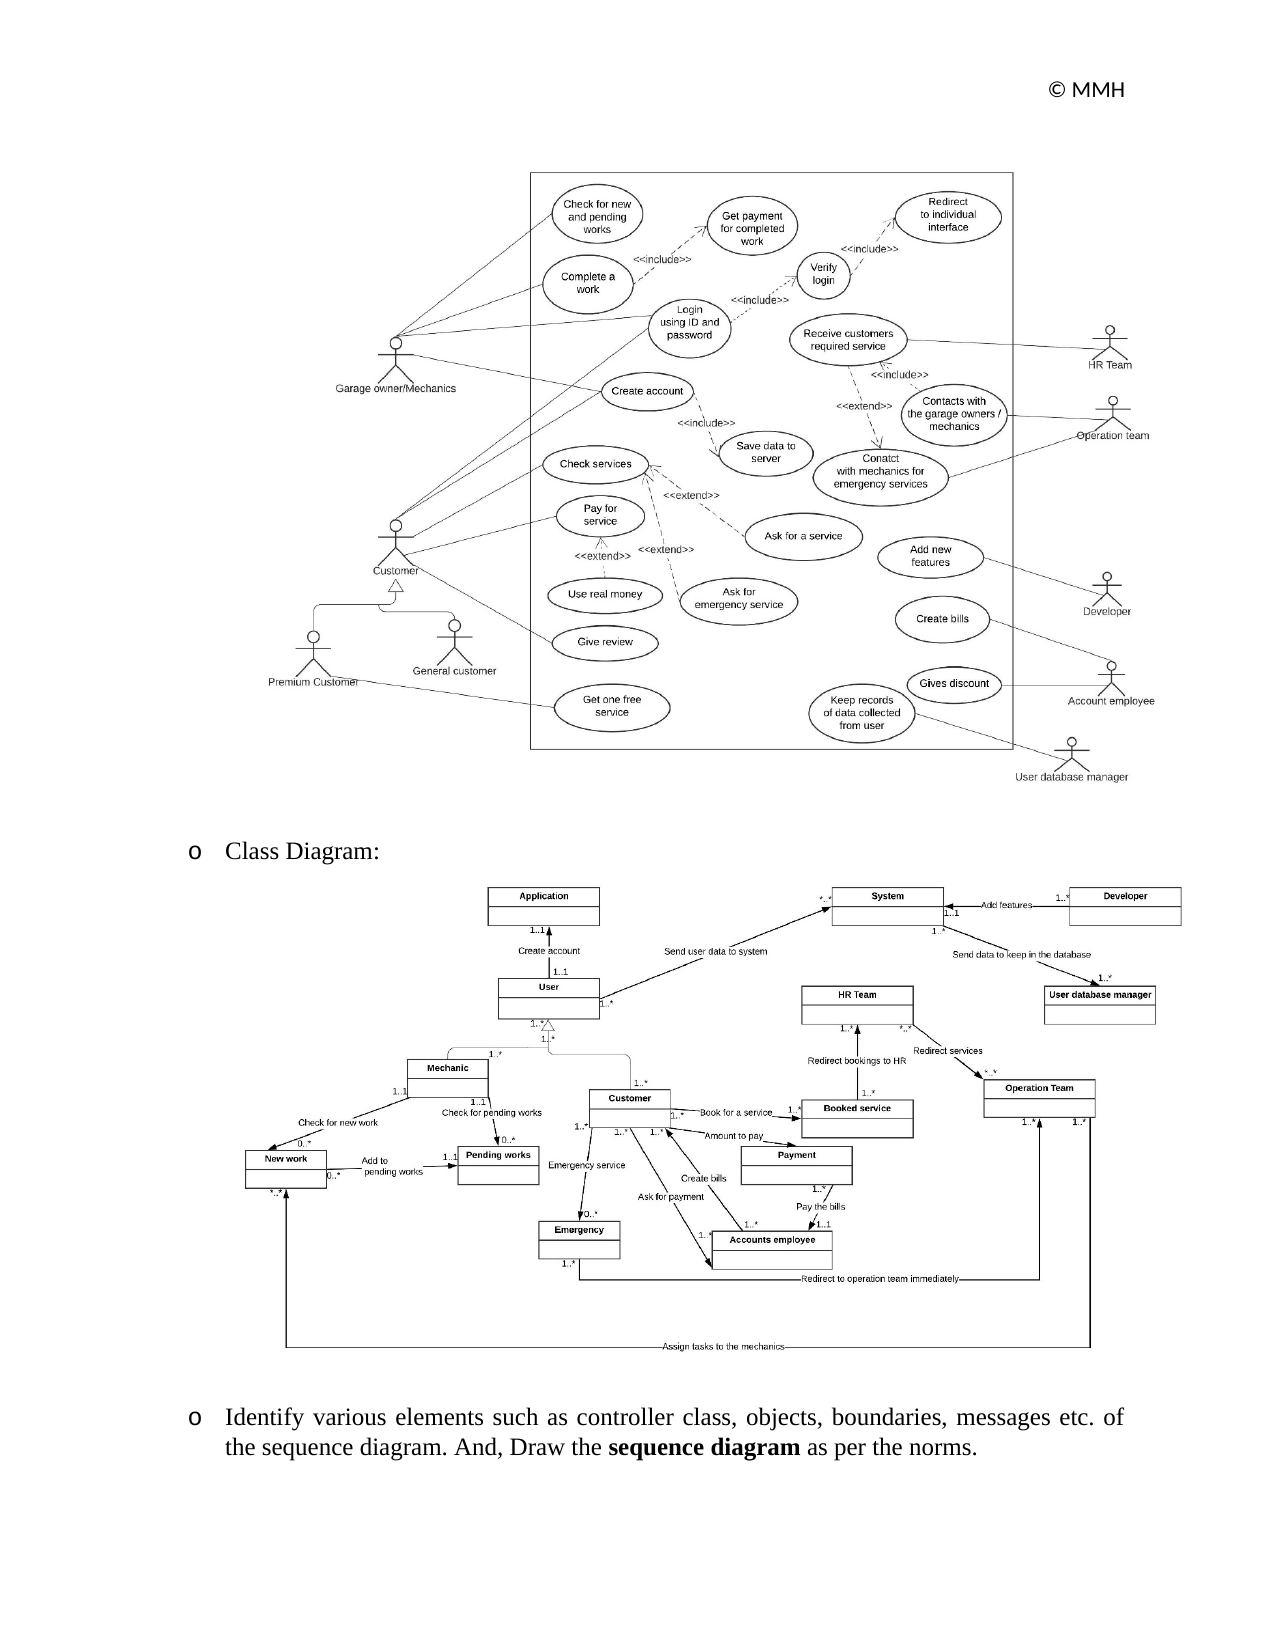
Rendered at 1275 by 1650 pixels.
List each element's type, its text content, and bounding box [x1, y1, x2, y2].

list Identify various elements such as controller class, objects, boundaries, messages etc. of the sequence diagram. And, Draw the sequence diagram as per the norms. [187, 1402, 1125, 1461]
picture [225, 867, 1200, 1373]
picture [225, 150, 1200, 808]
list Class Diagram: [187, 836, 1125, 867]
